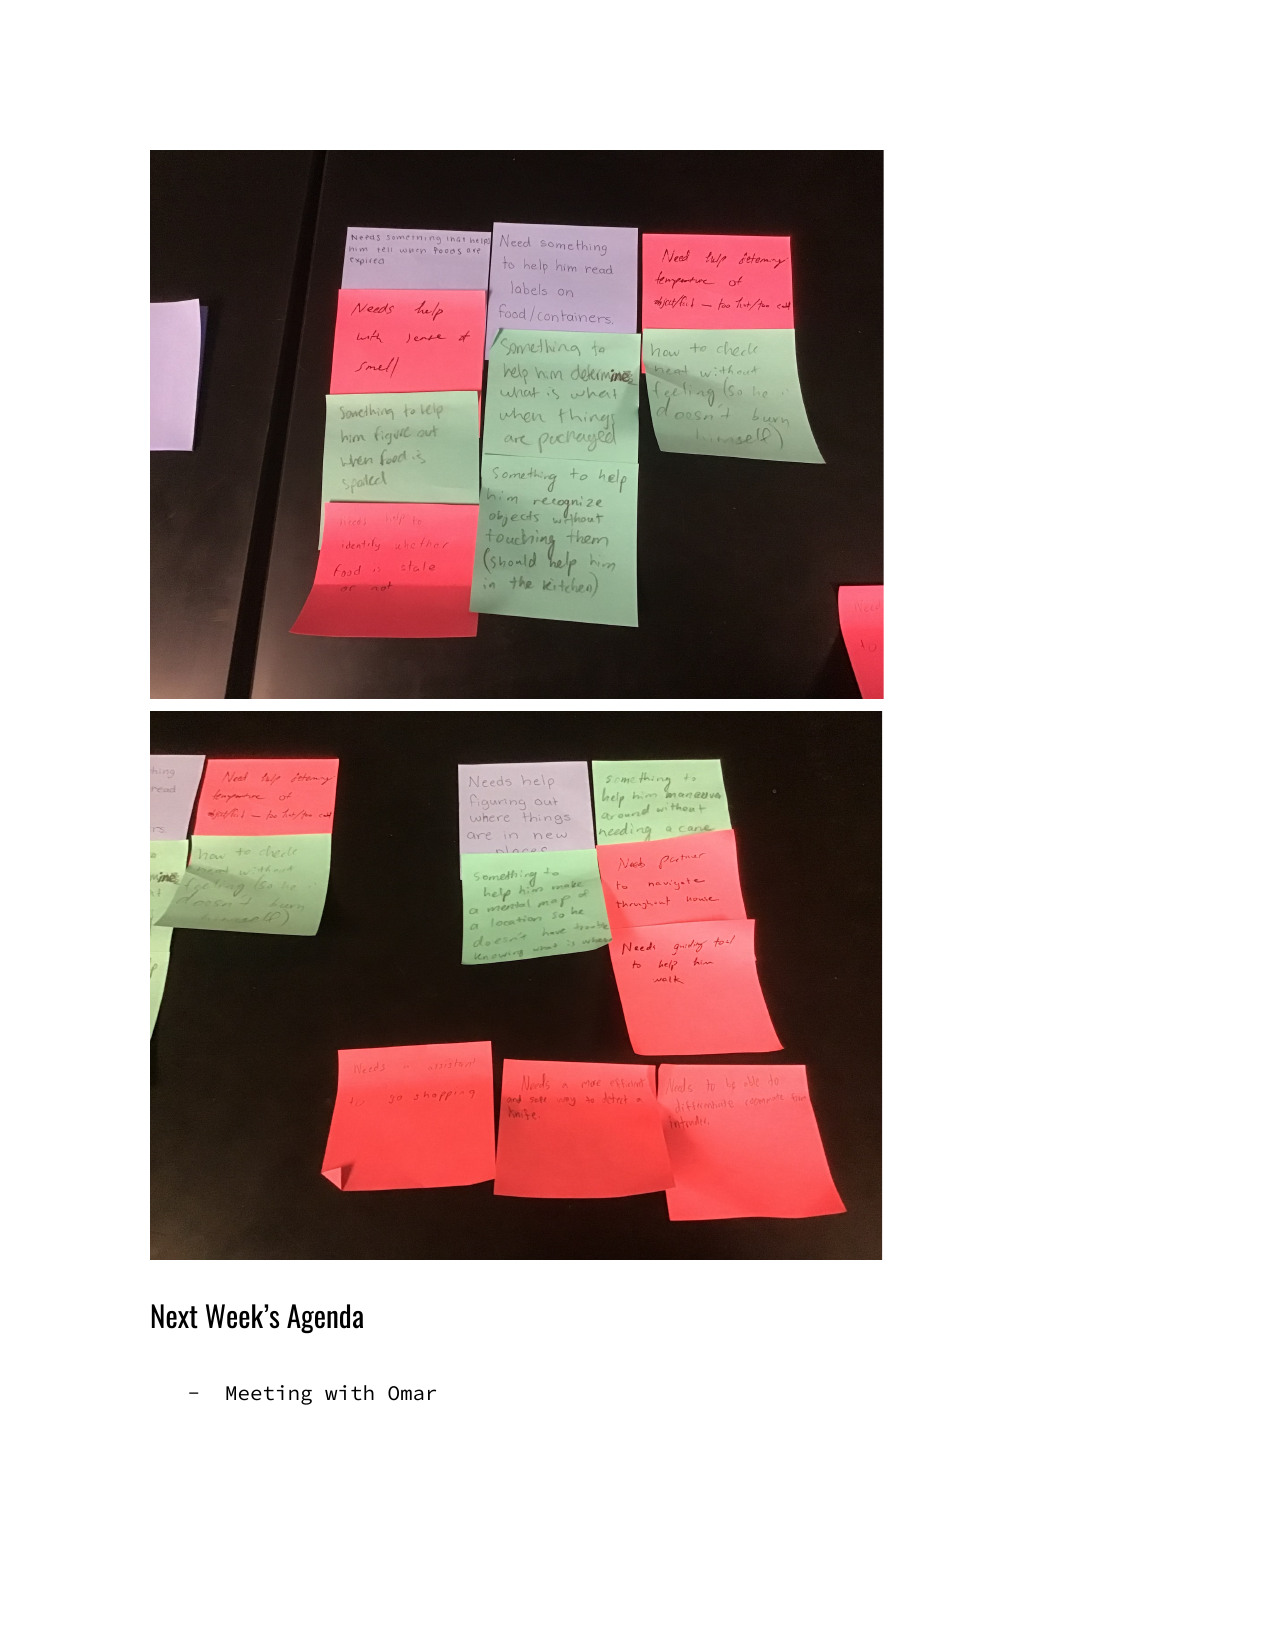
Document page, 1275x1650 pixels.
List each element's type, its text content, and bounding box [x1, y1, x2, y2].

text Next Week’s Agenda [150, 1294, 1125, 1337]
picture [150, 711, 883, 1260]
list Meeting with Omar [187, 1379, 1125, 1406]
picture [150, 150, 884, 699]
